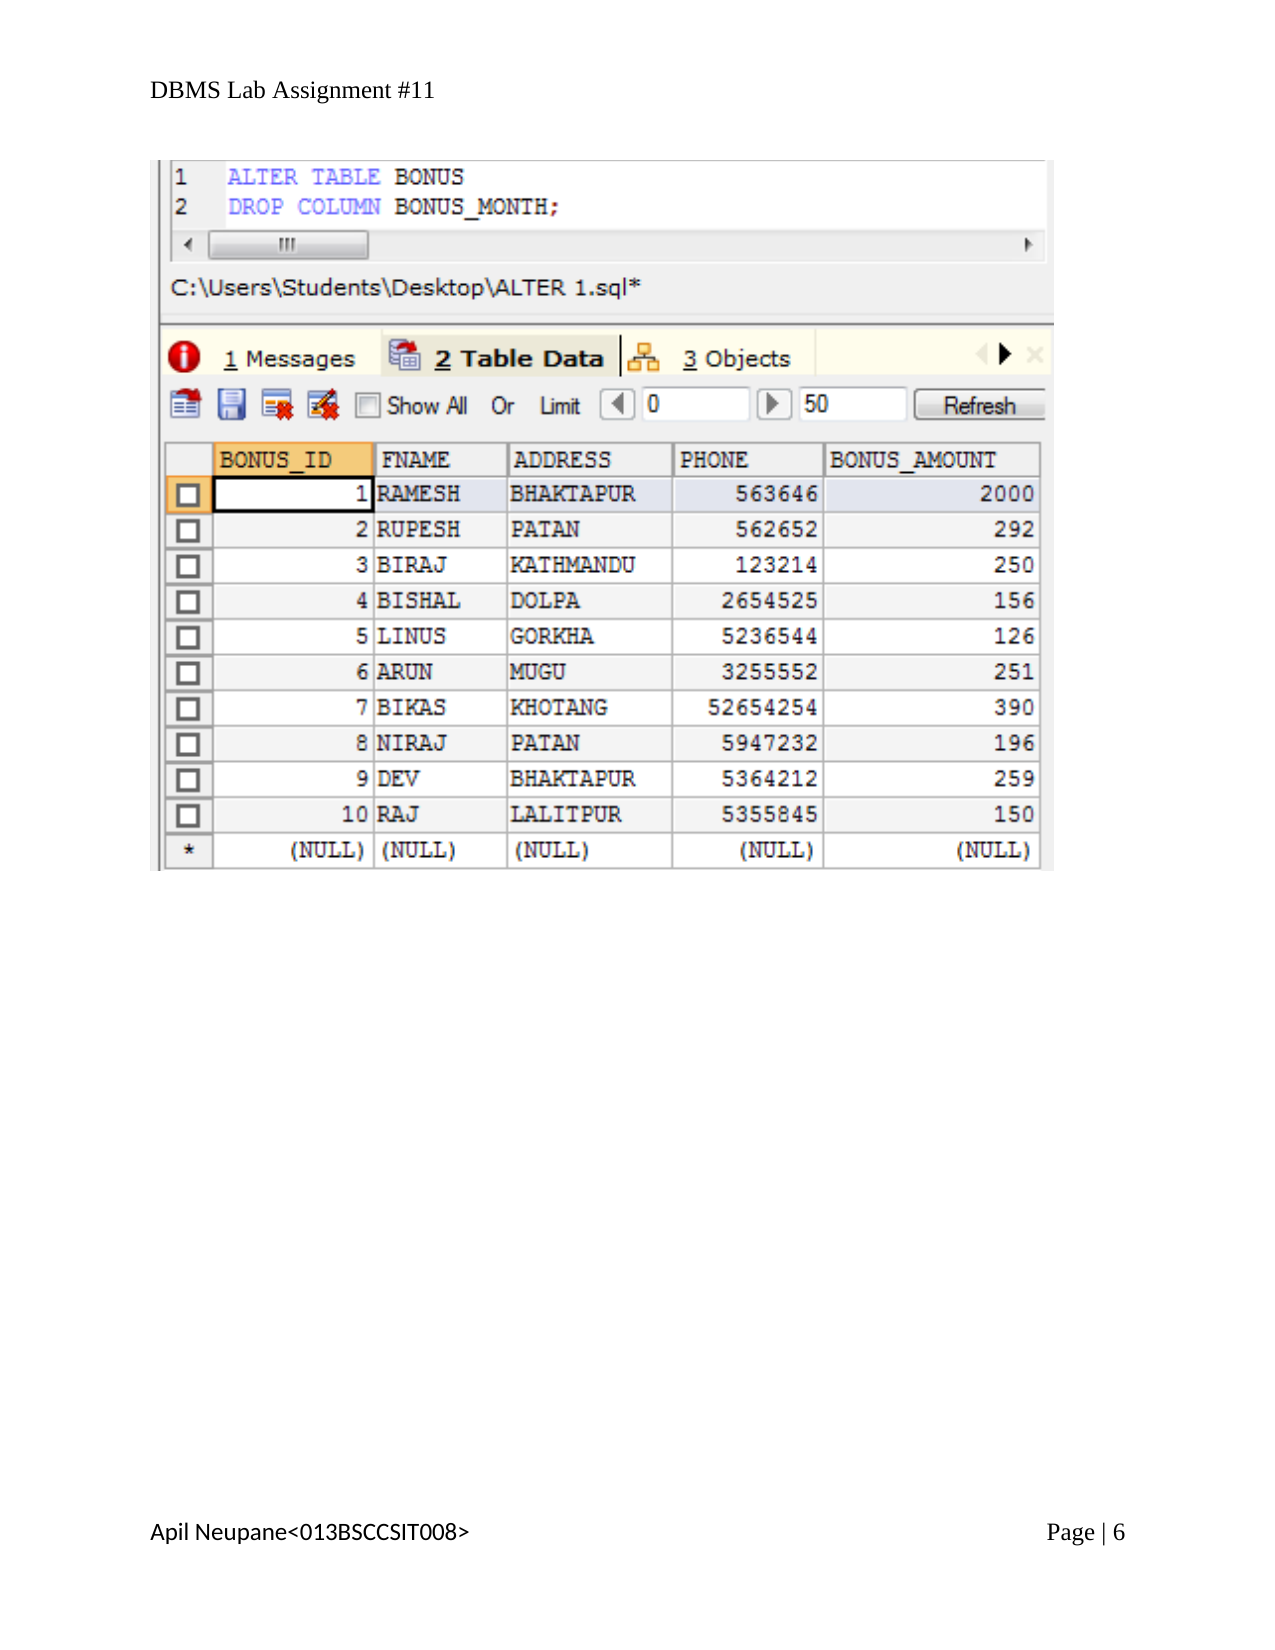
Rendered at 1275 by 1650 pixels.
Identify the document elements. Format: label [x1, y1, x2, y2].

picture [150, 160, 1054, 871]
